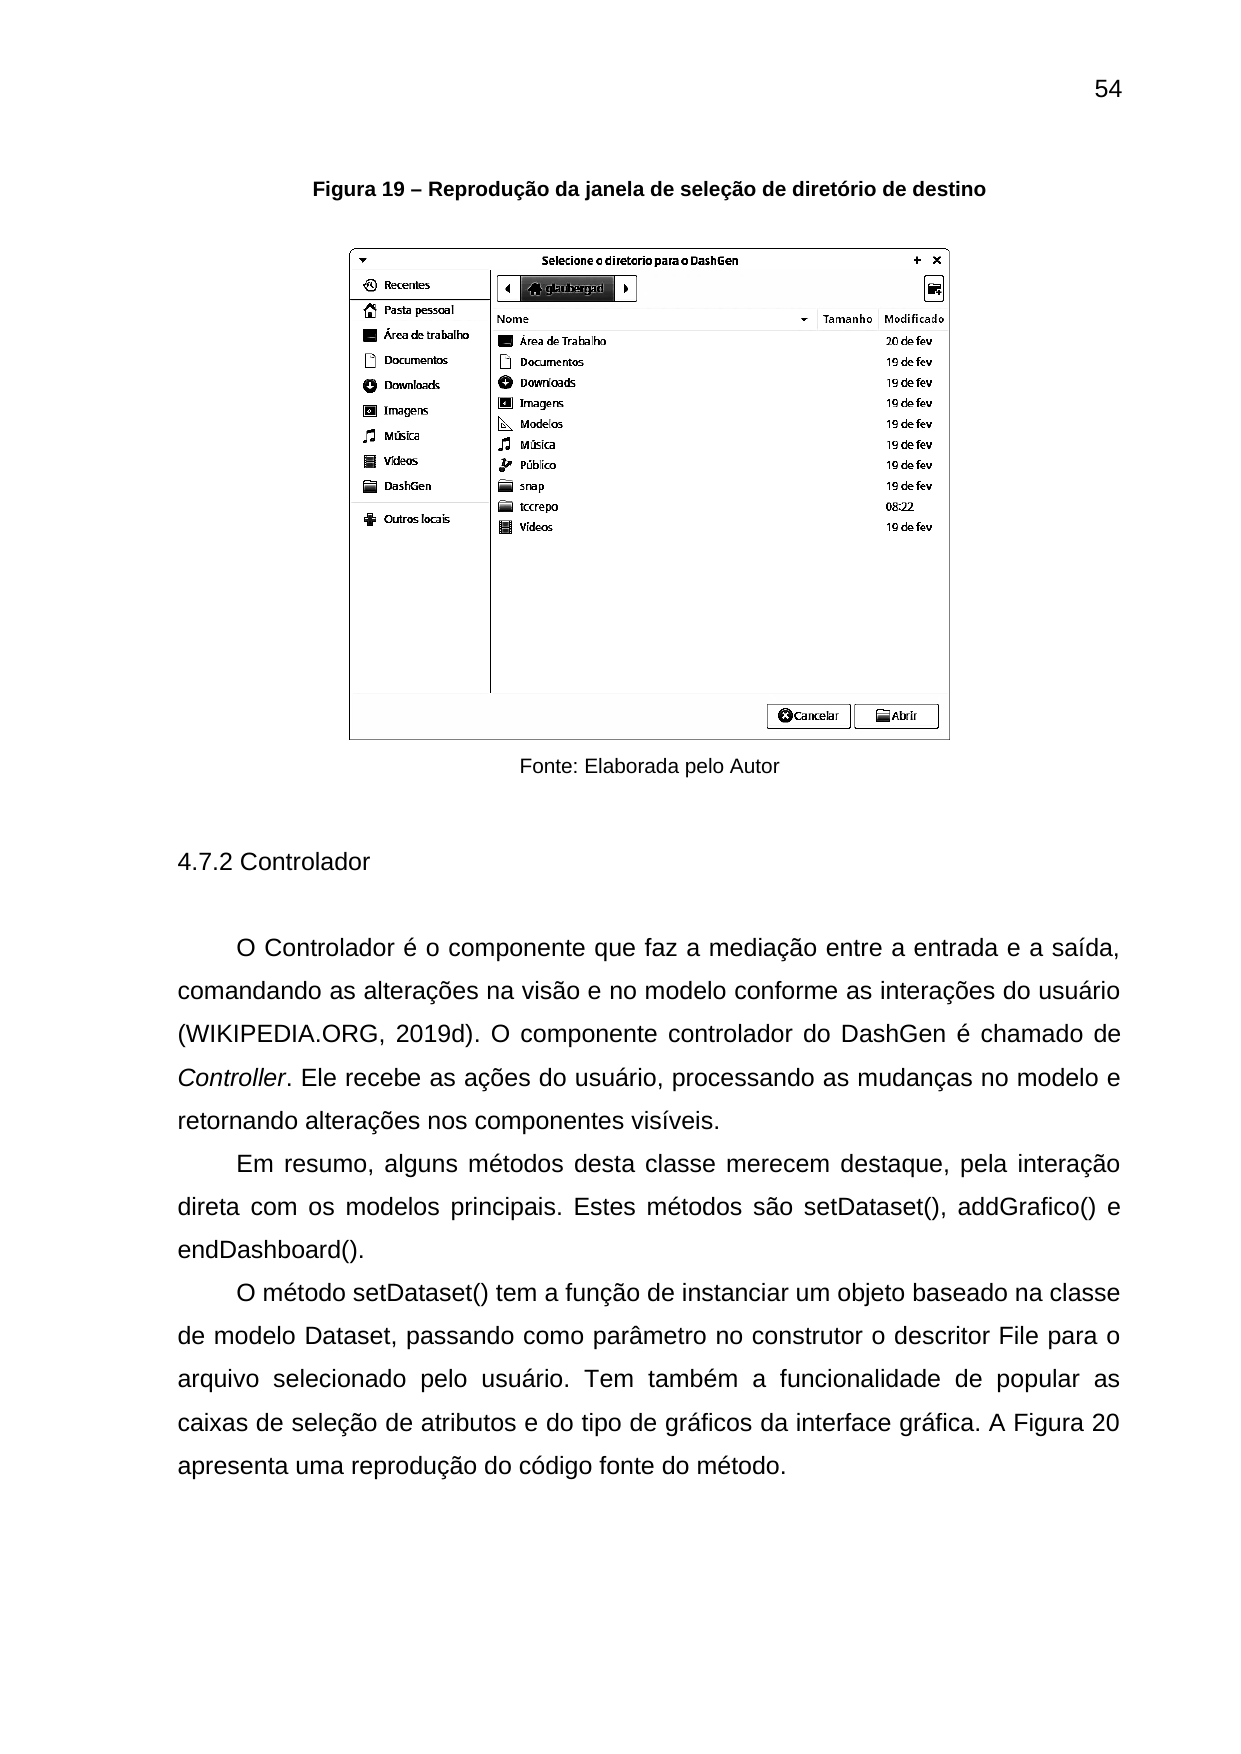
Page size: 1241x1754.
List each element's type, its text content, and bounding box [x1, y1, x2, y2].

text Figura 19 – Reprodução da janela de seleção de diretório de destino [177, 177, 1122, 201]
subtitle 4.7.2 Controlador [177, 847, 1122, 876]
text O método setDataset() tem a função de instanciar um objeto baseado na classe de modelo Dataset, passando como parâmetro no construtor o descritor File para o arquivo selecionado pelo usuário. Tem também a funcionalidade de popular as caixas de seleção de atributos e do tipo de gráficos da interface gráfica. A Figura 20 apresenta uma reprodução do código fonte do método. [177, 1278, 1122, 1479]
text O Controlador é o componente que faz a mediação entre a entrada e a saída, comandando as alterações na visão e no modelo conforme as interações do usuário (WIKIPEDIA.ORG, 2019d). O componente controlador do DashGen é chamado de Controller. Ele recebe as ações do usuário, processando as mudanças no modelo e retornando alterações nos componentes visíveis. [177, 933, 1122, 1134]
text Em resumo, alguns métodos desta classe merecem destaque, pela interação direta com os modelos principais. Estes métodos são setDataset(), addGrafico() e endDashboard(). [177, 1149, 1122, 1264]
picture [349, 248, 950, 740]
text Fonte: Elaborada pelo Autor [177, 754, 1122, 778]
